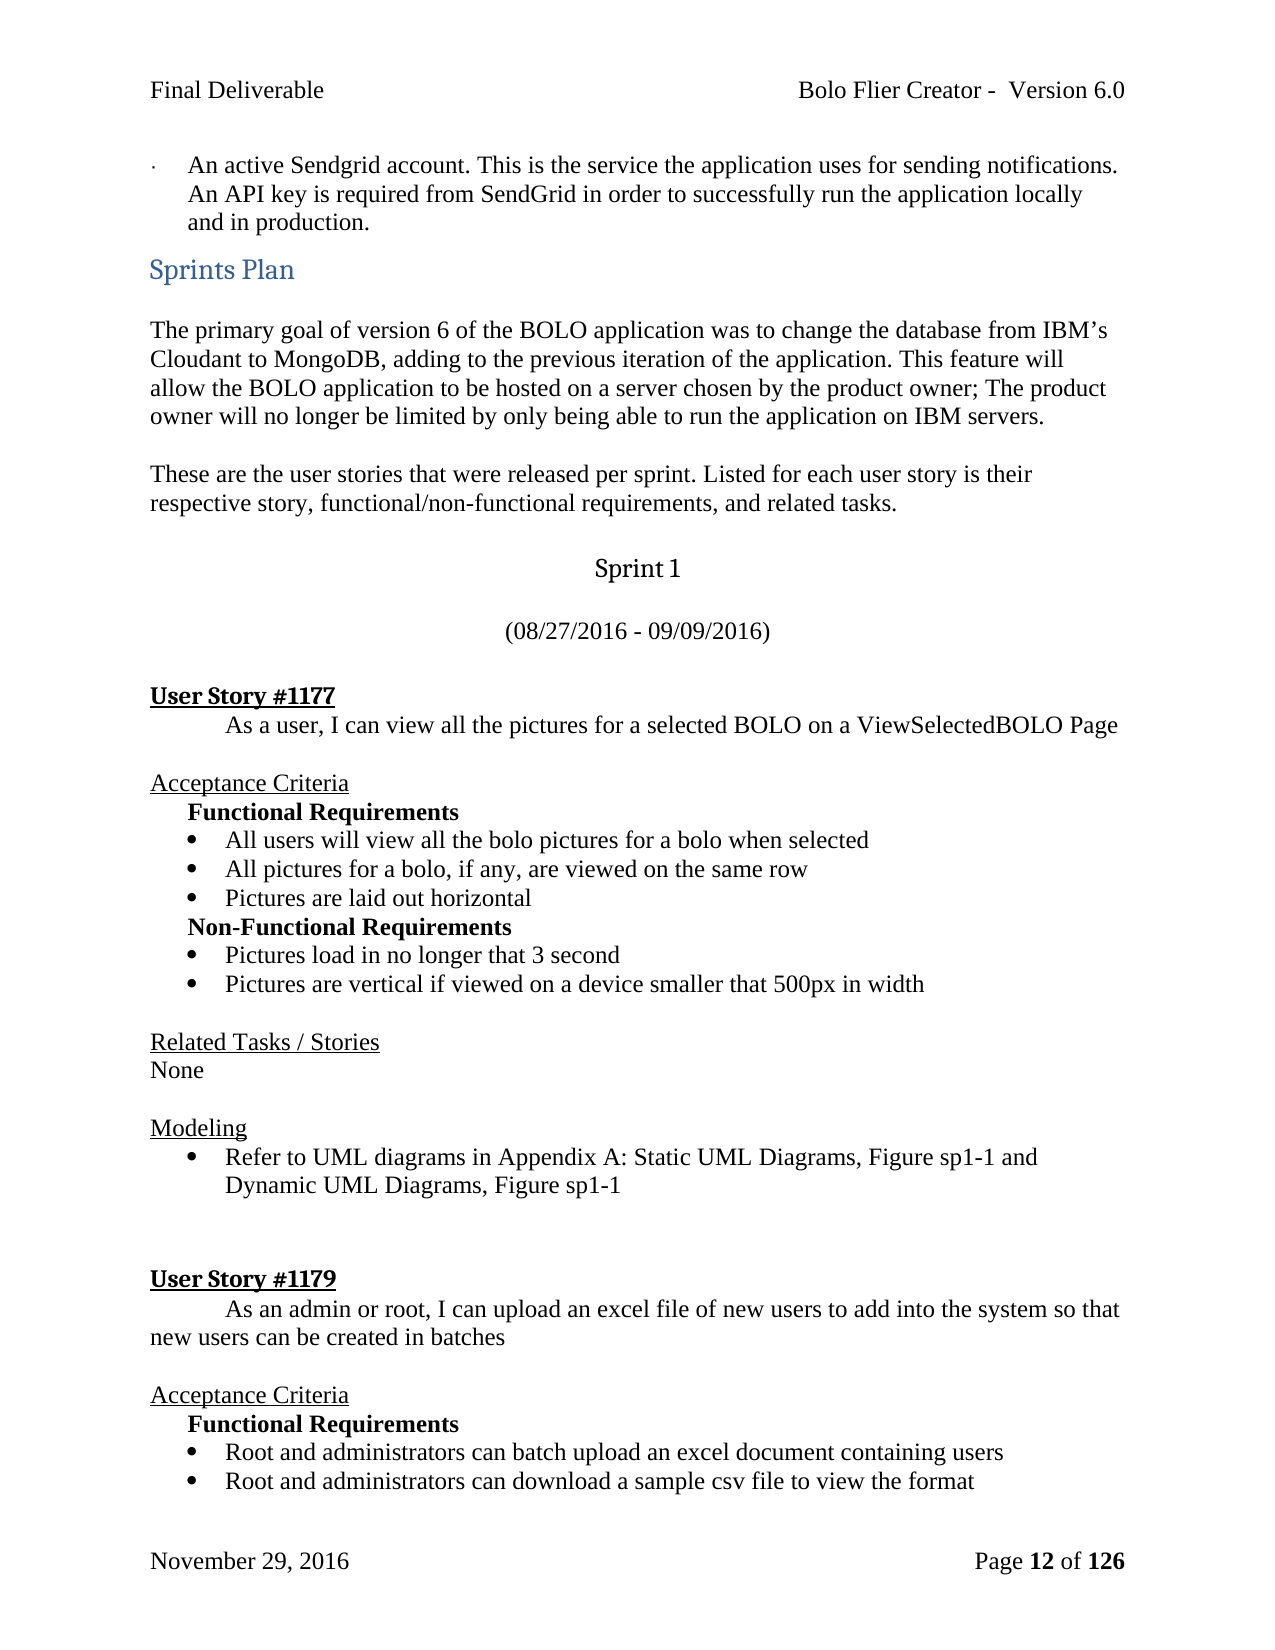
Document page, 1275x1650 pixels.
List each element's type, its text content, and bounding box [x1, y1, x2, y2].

text Modeling [150, 1113, 1125, 1142]
list Pictures are vertical if viewed on a device smaller that 500px in width [187, 969, 1125, 998]
text Functional Requirements [150, 1409, 1125, 1437]
text (08/27/2016 - 09/09/2016) [150, 616, 1125, 644]
text Acceptance Criteria [150, 1380, 1125, 1409]
text Acceptance Criteria [150, 768, 1125, 797]
list As a user, I can view all the pictures for a selected BOLO on a ViewSelectedBOLO Page [225, 710, 1125, 739]
subtitle User Story #1177 [150, 682, 1125, 710]
text Functional Requirements [150, 797, 1125, 825]
list Pictures are laid out horizontal [187, 883, 1125, 912]
text Related Tasks / Stories [150, 1027, 1125, 1055]
subtitle Sprints Plan [150, 253, 1125, 286]
list Refer to UML diagrams in Appendix A: Static UML Diagrams, Figure sp1-1 and Dynamic UML Diagrams, Figure sp1-1 [187, 1142, 1125, 1199]
list Root and administrators can download a sample csv file to view the format [187, 1466, 1125, 1495]
list All pictures for a bolo, if any, are viewed on the same row [187, 854, 1125, 883]
text These are the user stories that were released per sprint. Listed for each user story is their respective story, functional/non-functional requirements, and related tasks. [150, 459, 1125, 516]
list Root and administrators can batch upload an excel document containing users [187, 1437, 1125, 1466]
text The primary goal of version 6 of the BOLO application was to change the database from IBM’s Cloudant to MongoDB, adding to the previous iteration of the application. This feature will allow the BOLO application to be hosted on a server chosen by the product owner; The product owner will no longer be limited by only being able to run the application on IBM servers. [150, 315, 1125, 430]
subtitle User Story #1179 [150, 1265, 1125, 1294]
list An active Sendgrid account. This is the service the application uses for sending notifications. An API key is required from SendGrid in order to successfully run the application locally and in production. [150, 150, 1125, 236]
text Non-Functional Requirements [150, 912, 1125, 940]
subtitle Sprint 1 [150, 553, 1125, 585]
list Pictures load in no longer that 3 second [187, 940, 1125, 969]
text As an admin or root, I can upload an excel file of new users to add into the system so that new users can be created in batches [150, 1294, 1125, 1351]
text None [150, 1055, 1125, 1084]
list All users will view all the bolo pictures for a bolo when selected [187, 825, 1125, 854]
